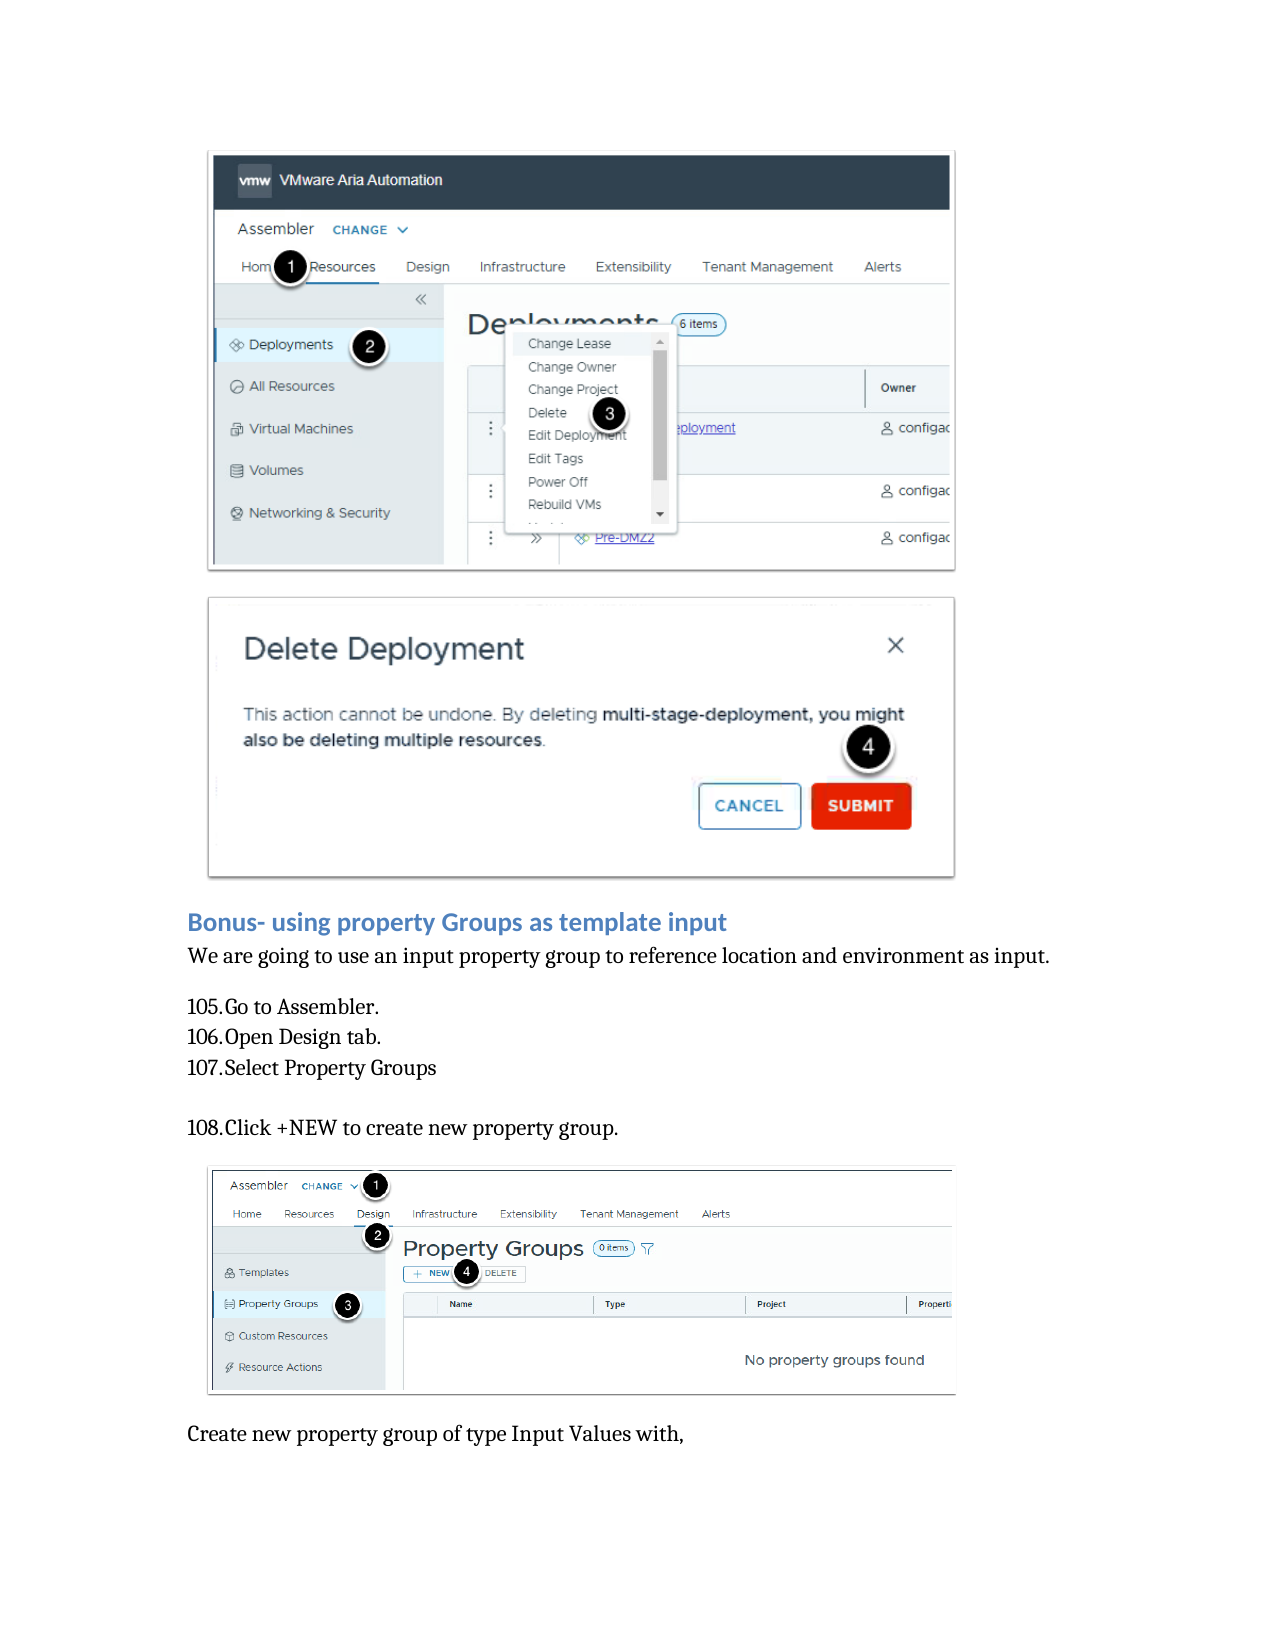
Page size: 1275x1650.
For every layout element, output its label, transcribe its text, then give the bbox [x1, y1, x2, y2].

text Create new property group of type Input Values with, [187, 1420, 1087, 1447]
list Open Design tab. [187, 1024, 1087, 1050]
text We are going to use an input property group to reference location and environment as input. [187, 943, 1087, 969]
list Select Property Groups [187, 1054, 1087, 1111]
list Go to Assembler. [187, 994, 1087, 1020]
picture [206, 1165, 957, 1396]
list Click +NEW to create new property group. [187, 1115, 1087, 1141]
picture [206, 596, 957, 881]
subtitle Bonus- using property Groups as template input [187, 905, 1087, 938]
picture [206, 150, 957, 573]
